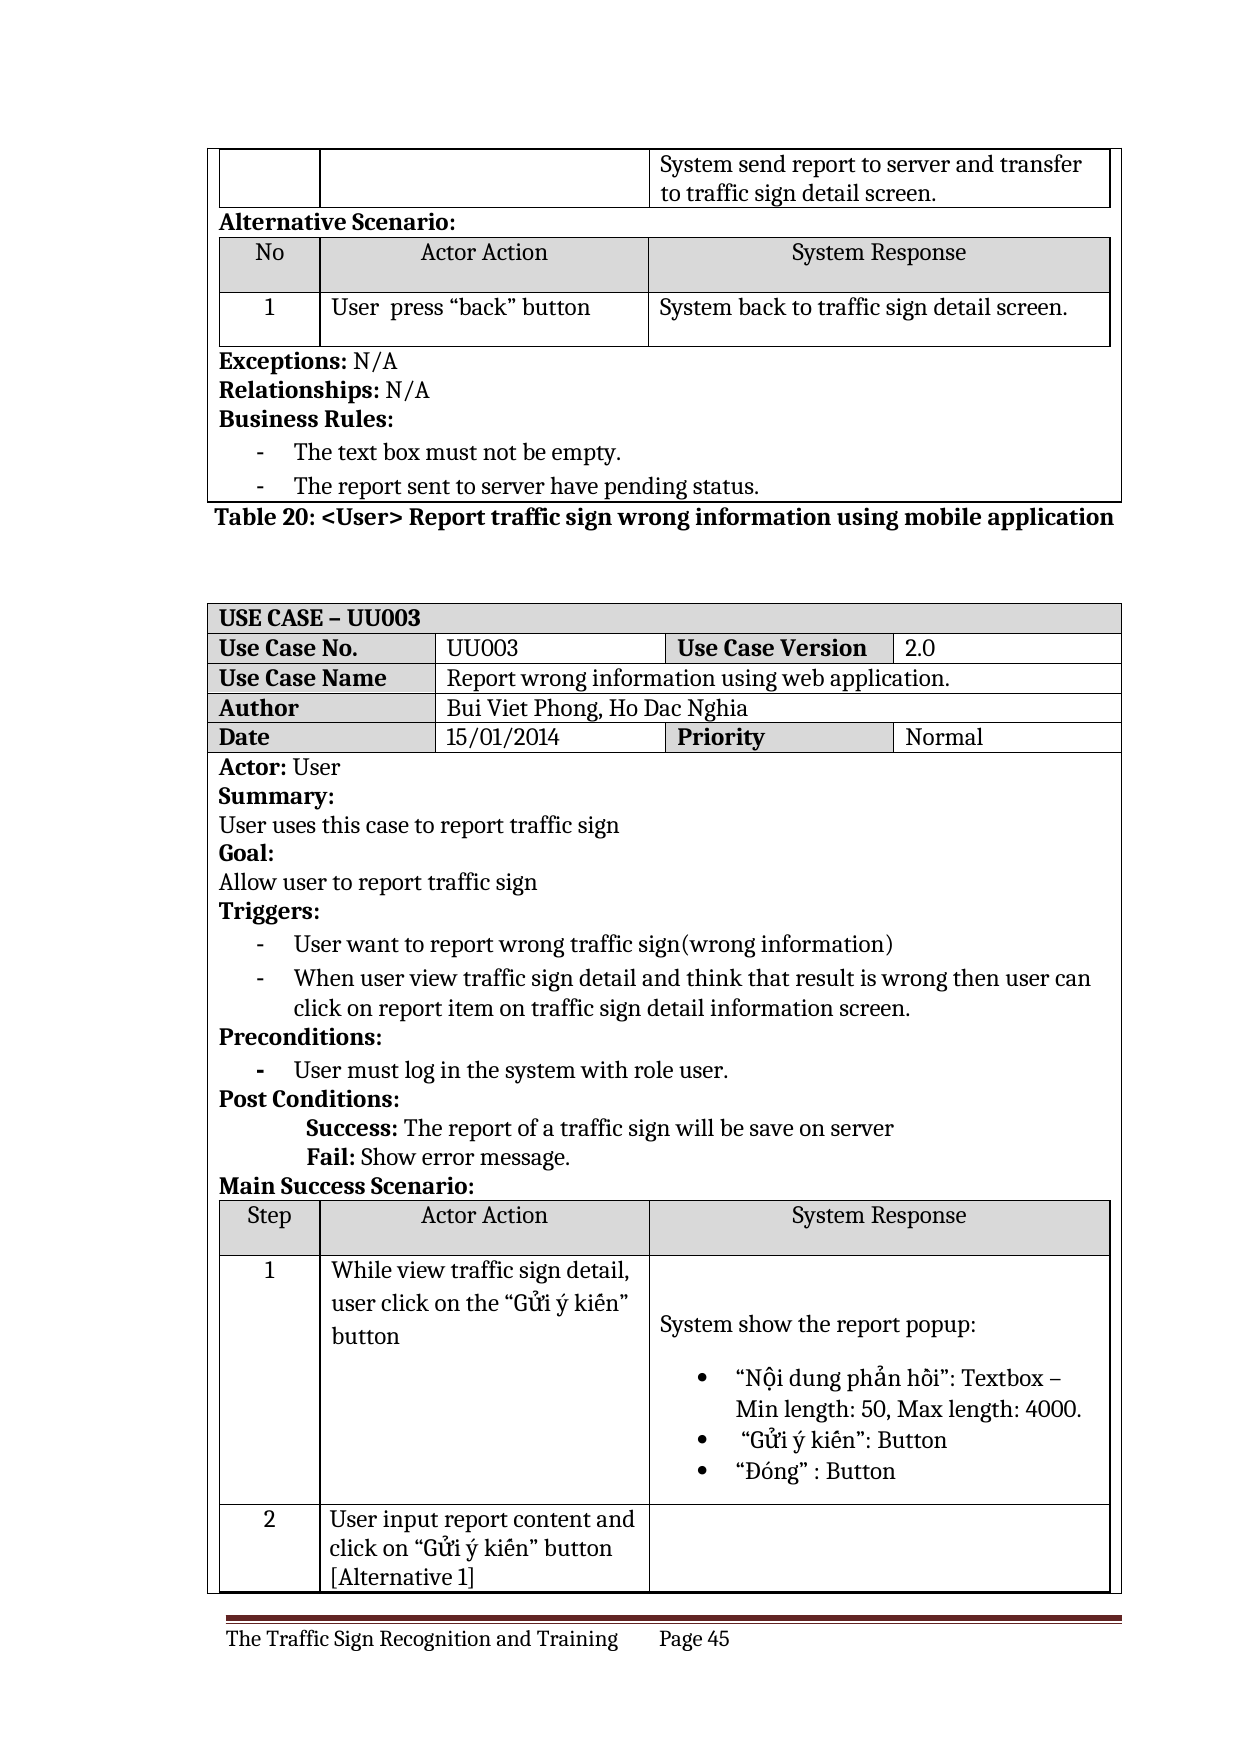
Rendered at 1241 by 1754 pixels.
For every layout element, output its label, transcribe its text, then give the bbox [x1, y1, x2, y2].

table_cell Use Case Name [208, 664, 435, 692]
table_cell Bui Viet Phong, Ho Dac Nghia [436, 694, 1121, 722]
text Table 20: <User> Report traffic sign wrong information using mobile application [207, 503, 1122, 531]
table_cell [208, 753, 1121, 1592]
table_header USE CASE – UU003 [208, 604, 1121, 633]
table_cell 2.0 [894, 634, 1121, 663]
table_cell UU003 [436, 634, 665, 663]
table_cell 15/01/2014 [436, 723, 665, 752]
table_cell Normal [894, 723, 1121, 752]
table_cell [208, 149, 1121, 501]
table_cell Use Case No. [208, 634, 435, 663]
table_cell Use Case Version [666, 634, 893, 663]
table_cell Report wrong information using web application. [436, 664, 1121, 692]
table_cell Date [208, 723, 435, 752]
table_cell Priority [666, 723, 893, 752]
table_cell Author [208, 694, 435, 722]
